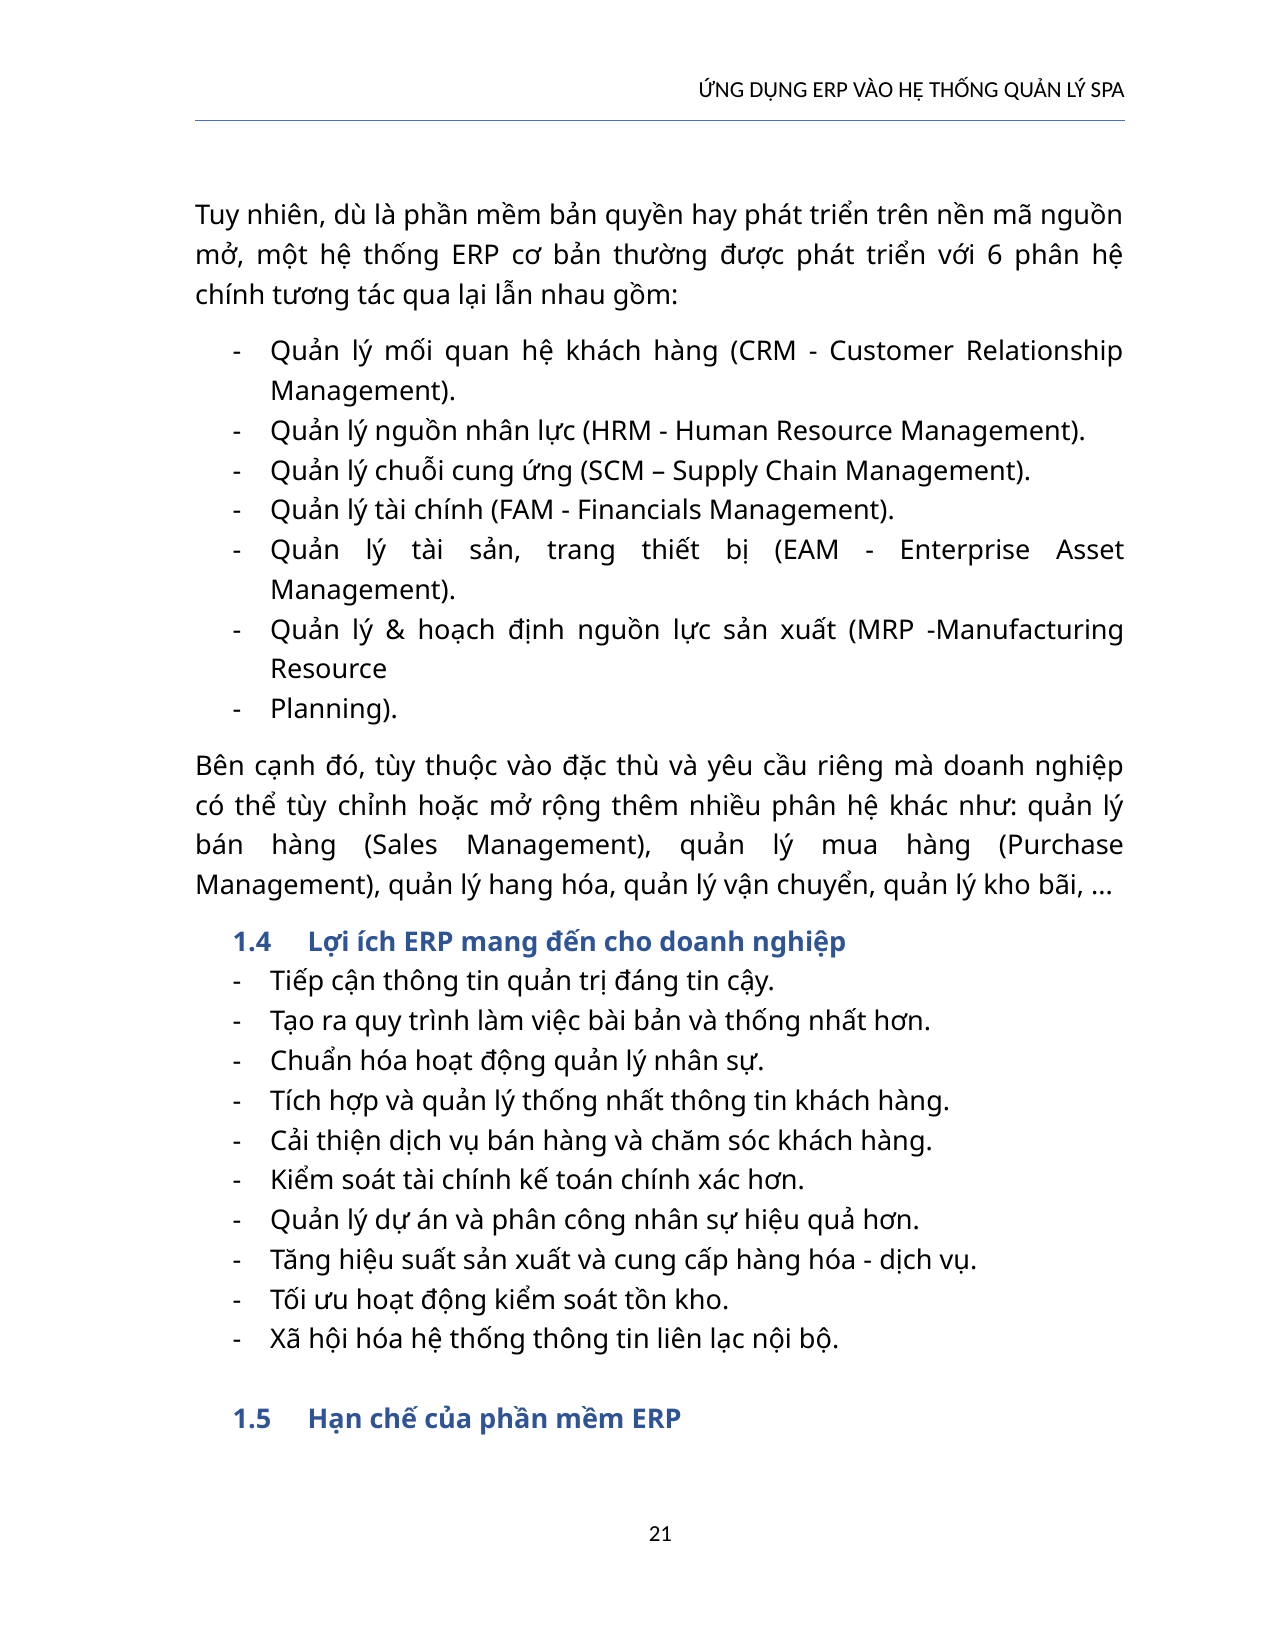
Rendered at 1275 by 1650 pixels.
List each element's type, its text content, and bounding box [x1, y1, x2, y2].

list Quản lý nguồn nhân lực (HRM - Human Resource Management). [232, 411, 1125, 448]
list Quản lý tài sản, trang thiết bị (EAM - Enterprise Asset Management). [232, 531, 1125, 607]
list Hạn chế của phần mềm ERP [232, 1399, 1125, 1436]
list Cải thiện dịch vụ bán hàng và chăm sóc khách hàng. [232, 1121, 1125, 1158]
list Tạo ra quy trình làm việc bài bản và thống nhất hơn. [232, 1002, 1125, 1038]
list Kiểm soát tài chính kế toán chính xác hơn. [232, 1161, 1125, 1198]
text Bên cạnh đó, tùy thuộc vào đặc thù và yêu cầu riêng mà doanh nghiệp có thể tùy chỉnh hoặc mở rộng thêm nhiều phân hệ khác như: quản lý bán hàng (Sales Management), quản lý mua hàng (Purchase Management), quản lý hang hóa, quản lý vận chuyển, quản lý kho bãi, ... [195, 746, 1125, 902]
list Quản lý tài chính (FAM - Financials Management). [232, 491, 1125, 528]
list Lợi ích ERP mang đến cho doanh nghiệp [232, 922, 1125, 959]
text Tuy nhiên, dù là phần mềm bản quyền hay phát triển trên nền mã nguồn mở, một hệ thống ERP cơ bản thường được phát triển với 6 phân hệ chính tương tác qua lại lẫn nhau gồm: [195, 196, 1125, 312]
list Tiếp cận thông tin quản trị đáng tin cậy. [232, 962, 1125, 999]
list Quản lý chuỗi cung ứng (SCM – Supply Chain Management). [232, 451, 1125, 488]
list Tăng hiệu suất sản xuất và cung cấp hàng hóa - dịch vụ. [232, 1240, 1125, 1277]
list Chuẩn hóa hoạt động quản lý nhân sự. [232, 1041, 1125, 1078]
list Tối ưu hoạt động kiểm soát tồn kho. [232, 1280, 1125, 1317]
list Xã hội hóa hệ thống thông tin liên lạc nội bộ. [232, 1320, 1125, 1357]
list Planning). [232, 690, 1125, 727]
list Quản lý dự án và phân công nhân sự hiệu quả hơn. [232, 1201, 1125, 1237]
list Tích hợp và quản lý thống nhất thông tin khách hàng. [232, 1081, 1125, 1118]
list Quản lý mối quan hệ khách hàng (CRM - Customer Relationship Management). [232, 332, 1125, 408]
list Quản lý & hoạch định nguồn lực sản xuất (MRP -Manufacturing Resource [232, 610, 1125, 687]
